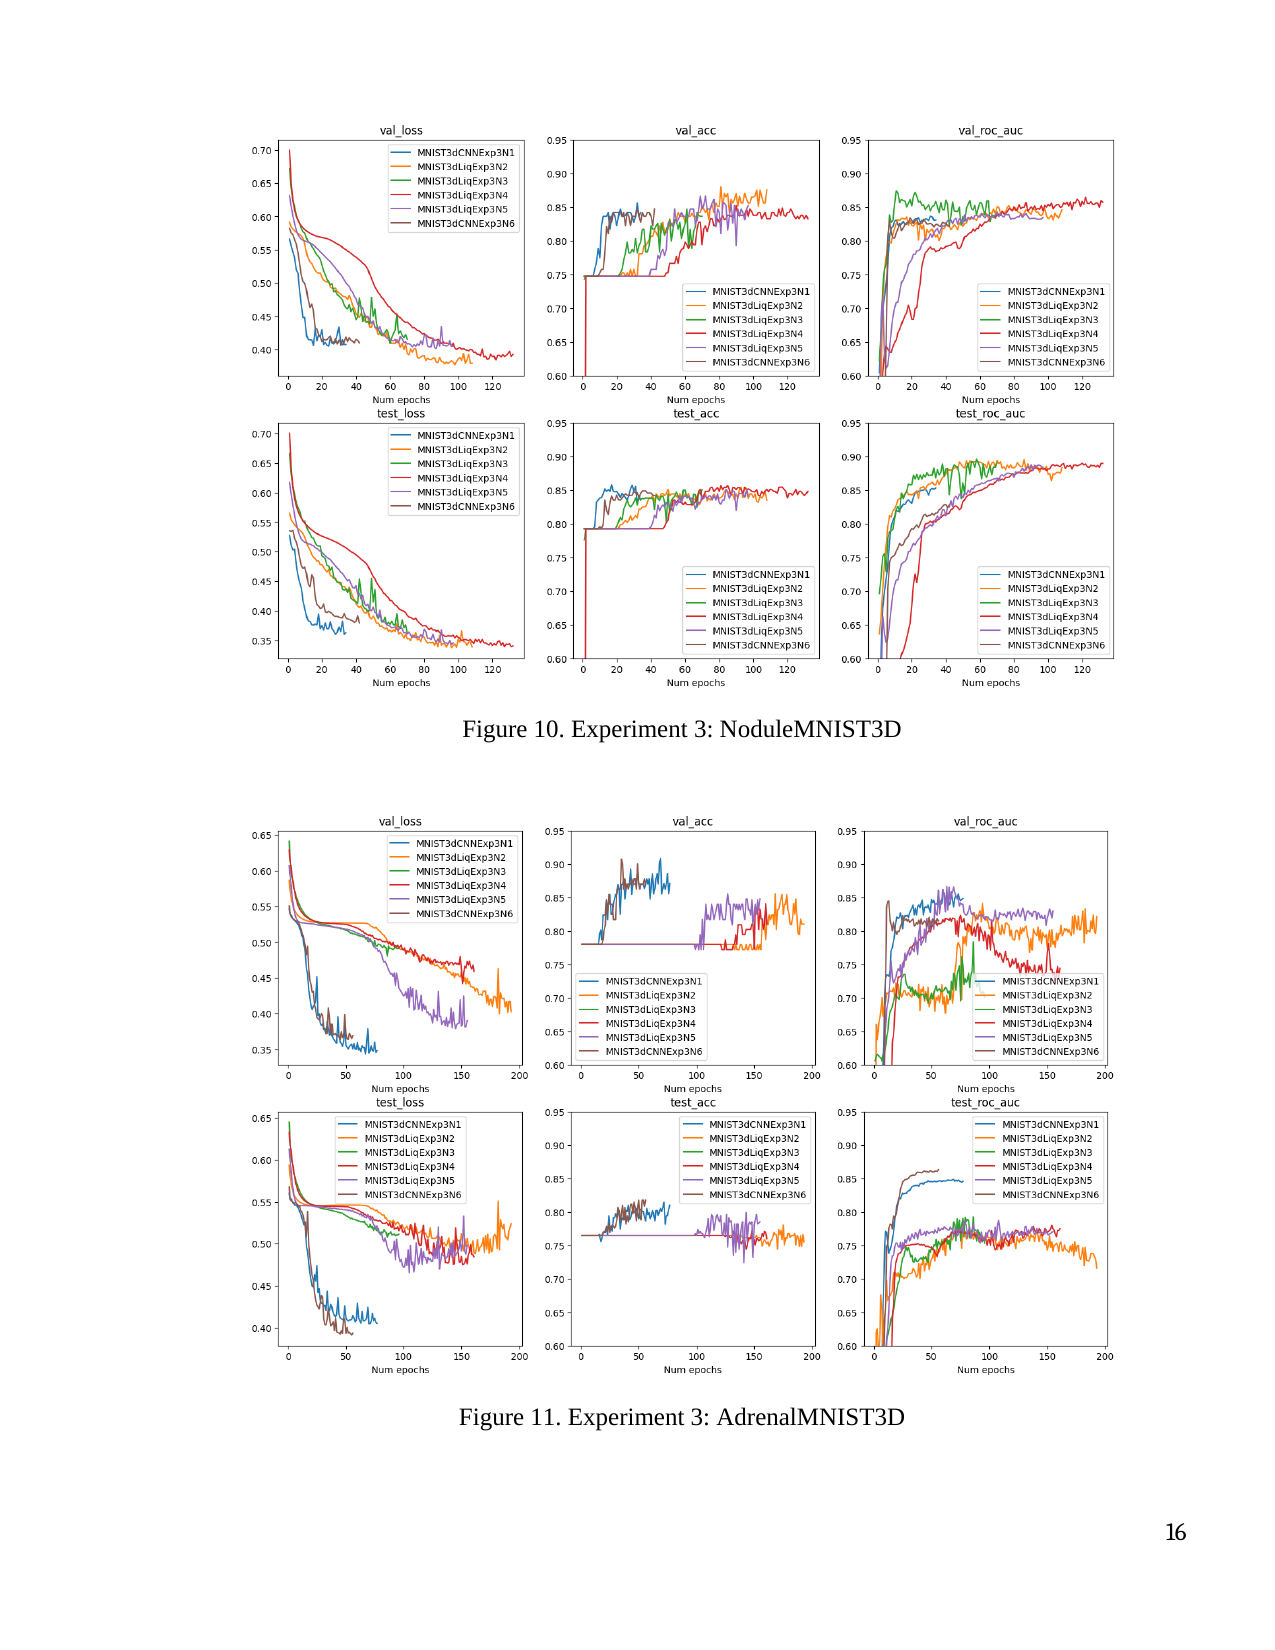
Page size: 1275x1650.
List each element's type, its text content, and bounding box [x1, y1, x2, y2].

subtitle Figure 11. Experiment 3: AdrenalMNIST3D [177, 1402, 1186, 1431]
picture [244, 118, 1120, 694]
picture [244, 809, 1120, 1381]
subtitle Figure 10. Experiment 3: NoduleMNIST3D [177, 714, 1186, 743]
